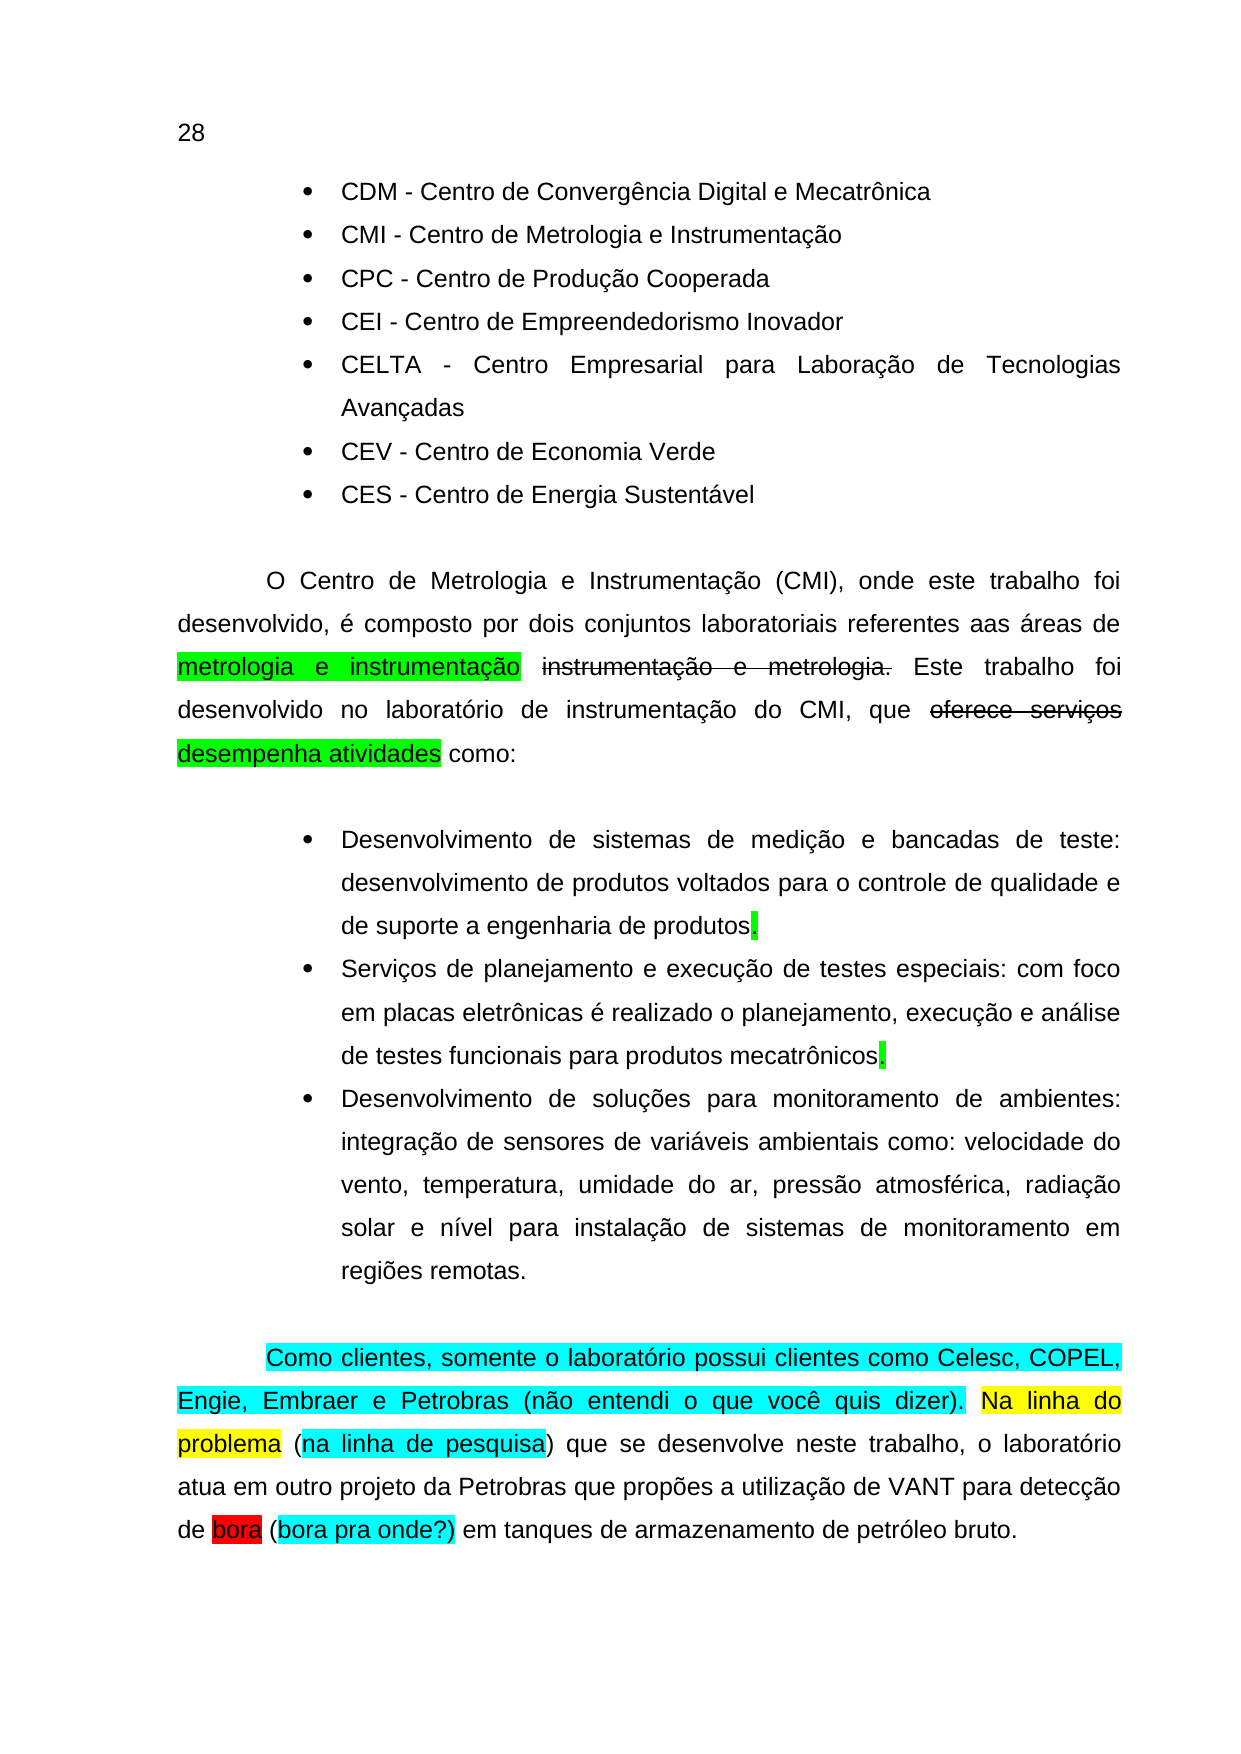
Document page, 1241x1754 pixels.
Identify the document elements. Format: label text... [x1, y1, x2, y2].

list CDM - Centro de Convergência Digital e Mecatrônica [303, 177, 1122, 206]
list Serviços de planejamento e execução de testes especiais: com foco em placas eletrônicas é realizado o planejamento, execução e análise de testes funcionais para produtos mecatrônicos. [303, 954, 1122, 1069]
text O Centro de Metrologia e Instrumentação (CMI), onde este trabalho foi desenvolvido, é composto por dois conjuntos laboratoriais referentes aas áreas de metrologia e instrumentação instrumentação e metrologia. Este trabalho foi desenvolvido no laboratório de instrumentação do CMI, que oferece serviços desempenha atividades como: [177, 566, 1122, 767]
text Como clientes, somente o laboratório possui clientes como Celesc, COPEL, Engie, Embraer e Petrobras (não entendi o que você quis dizer). Na linha do problema (na linha de pesquisa) que se desenvolve neste trabalho, o laboratório atua em outro projeto da Petrobras que propões a utilização de VANT para detecção de bora (bora pra onde?) em tanques de armazenamento de petróleo bruto. [177, 1343, 1122, 1544]
list CES - Centro de Energia Sustentável [303, 480, 1122, 508]
list CELTA - Centro Empresarial para Laboração de Tecnologias Avançadas [303, 350, 1122, 422]
list CEI - Centro de Empreendedorismo Inovador [303, 307, 1122, 336]
list Desenvolvimento de soluções para monitoramento de ambientes: integração de sensores de variáveis ambientais como: velocidade do vento, temperatura, umidade do ar, pressão atmosférica, radiação solar e nível para instalação de sistemas de monitoramento em regiões remotas. [303, 1084, 1122, 1285]
list CEV - Centro de Economia Verde [303, 436, 1122, 465]
list CMI - Centro de Metrologia e Instrumentação [303, 220, 1122, 249]
list Desenvolvimento de sistemas de medição e bancadas de teste: desenvolvimento de produtos voltados para o controle de qualidade e de suporte a engenharia de produtos. [303, 825, 1122, 940]
list CPC - Centro de Produção Cooperada [303, 264, 1122, 292]
